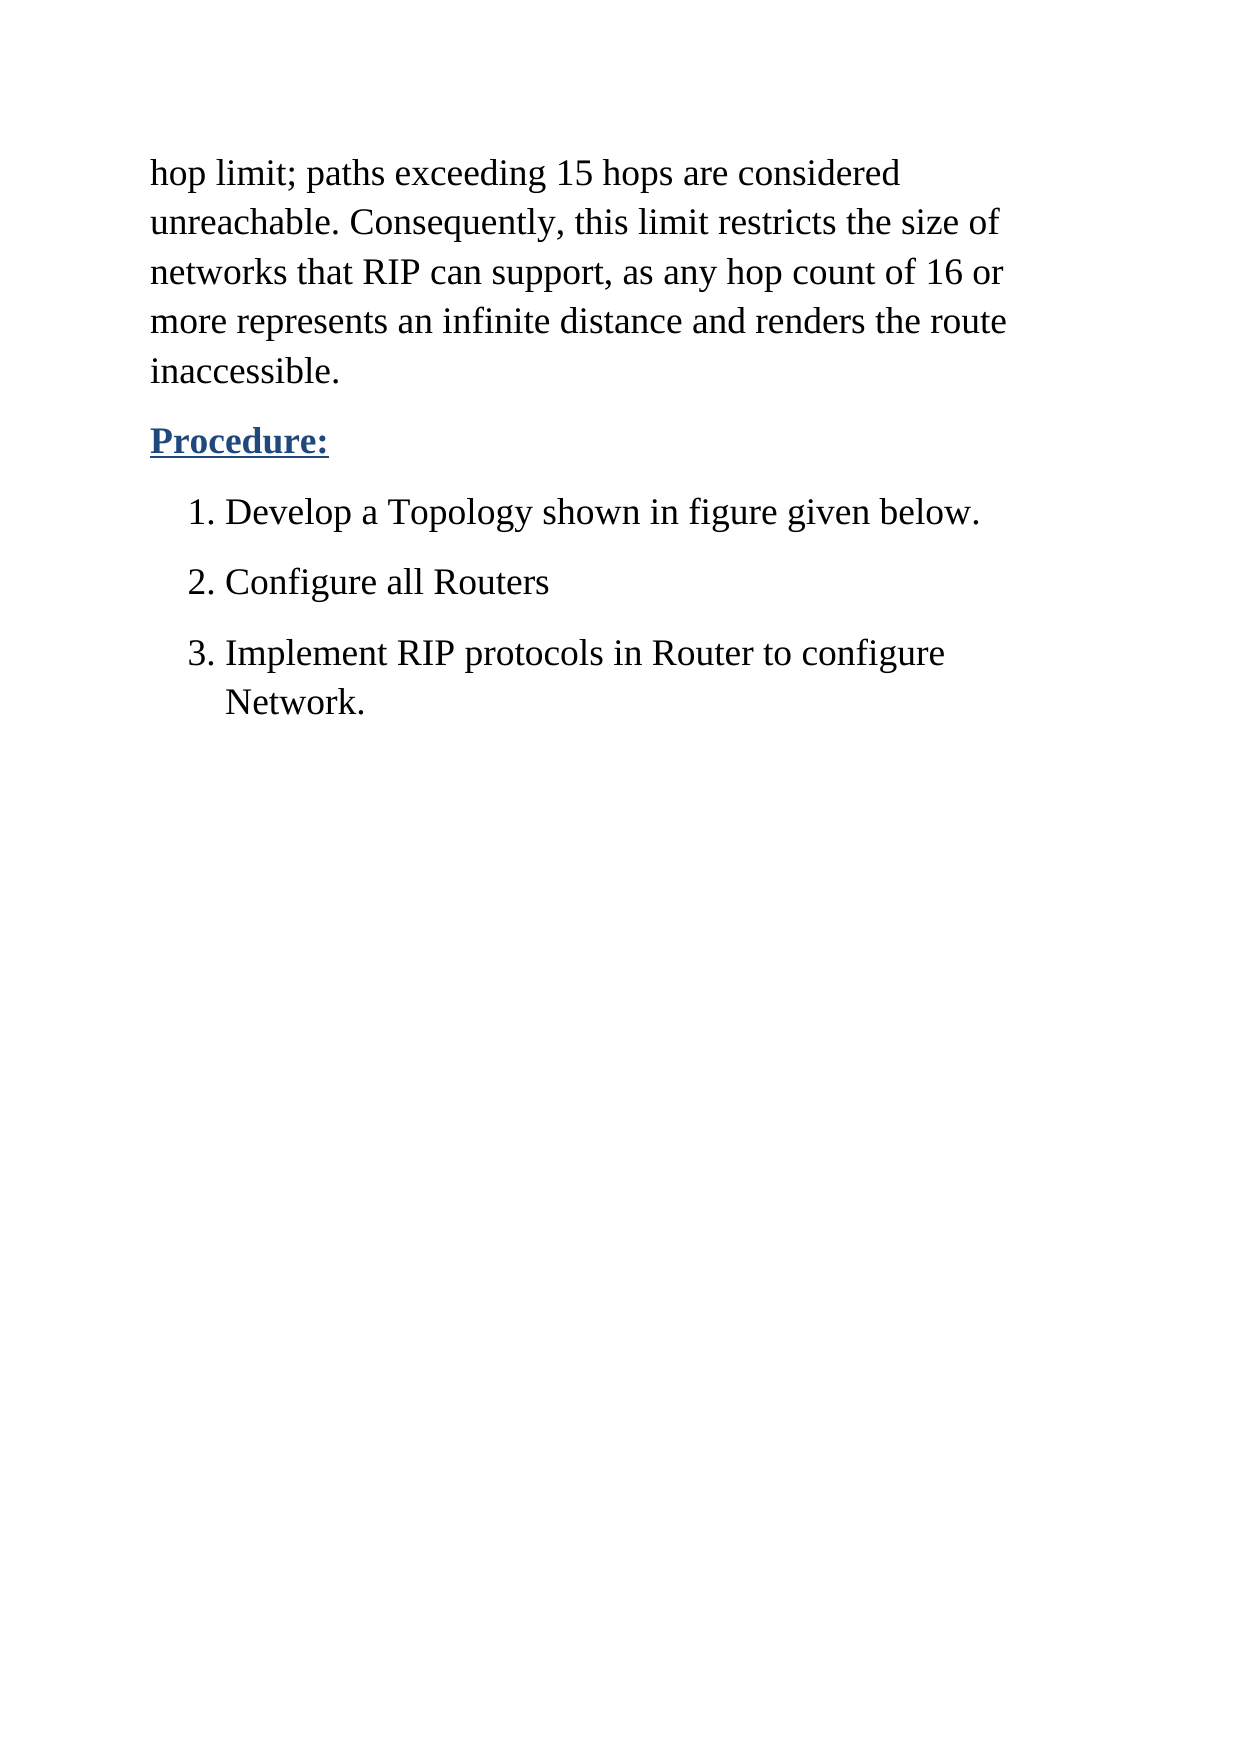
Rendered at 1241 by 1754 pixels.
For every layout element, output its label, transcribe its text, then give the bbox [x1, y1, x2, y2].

text Procedure: [150, 419, 1090, 462]
list Implement RIP protocols in Router to configure Network. [187, 630, 1090, 723]
list Develop a Topology shown in figure given below. [187, 489, 1090, 532]
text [150, 150, 1090, 391]
list Configure all Routers [187, 559, 1090, 603]
